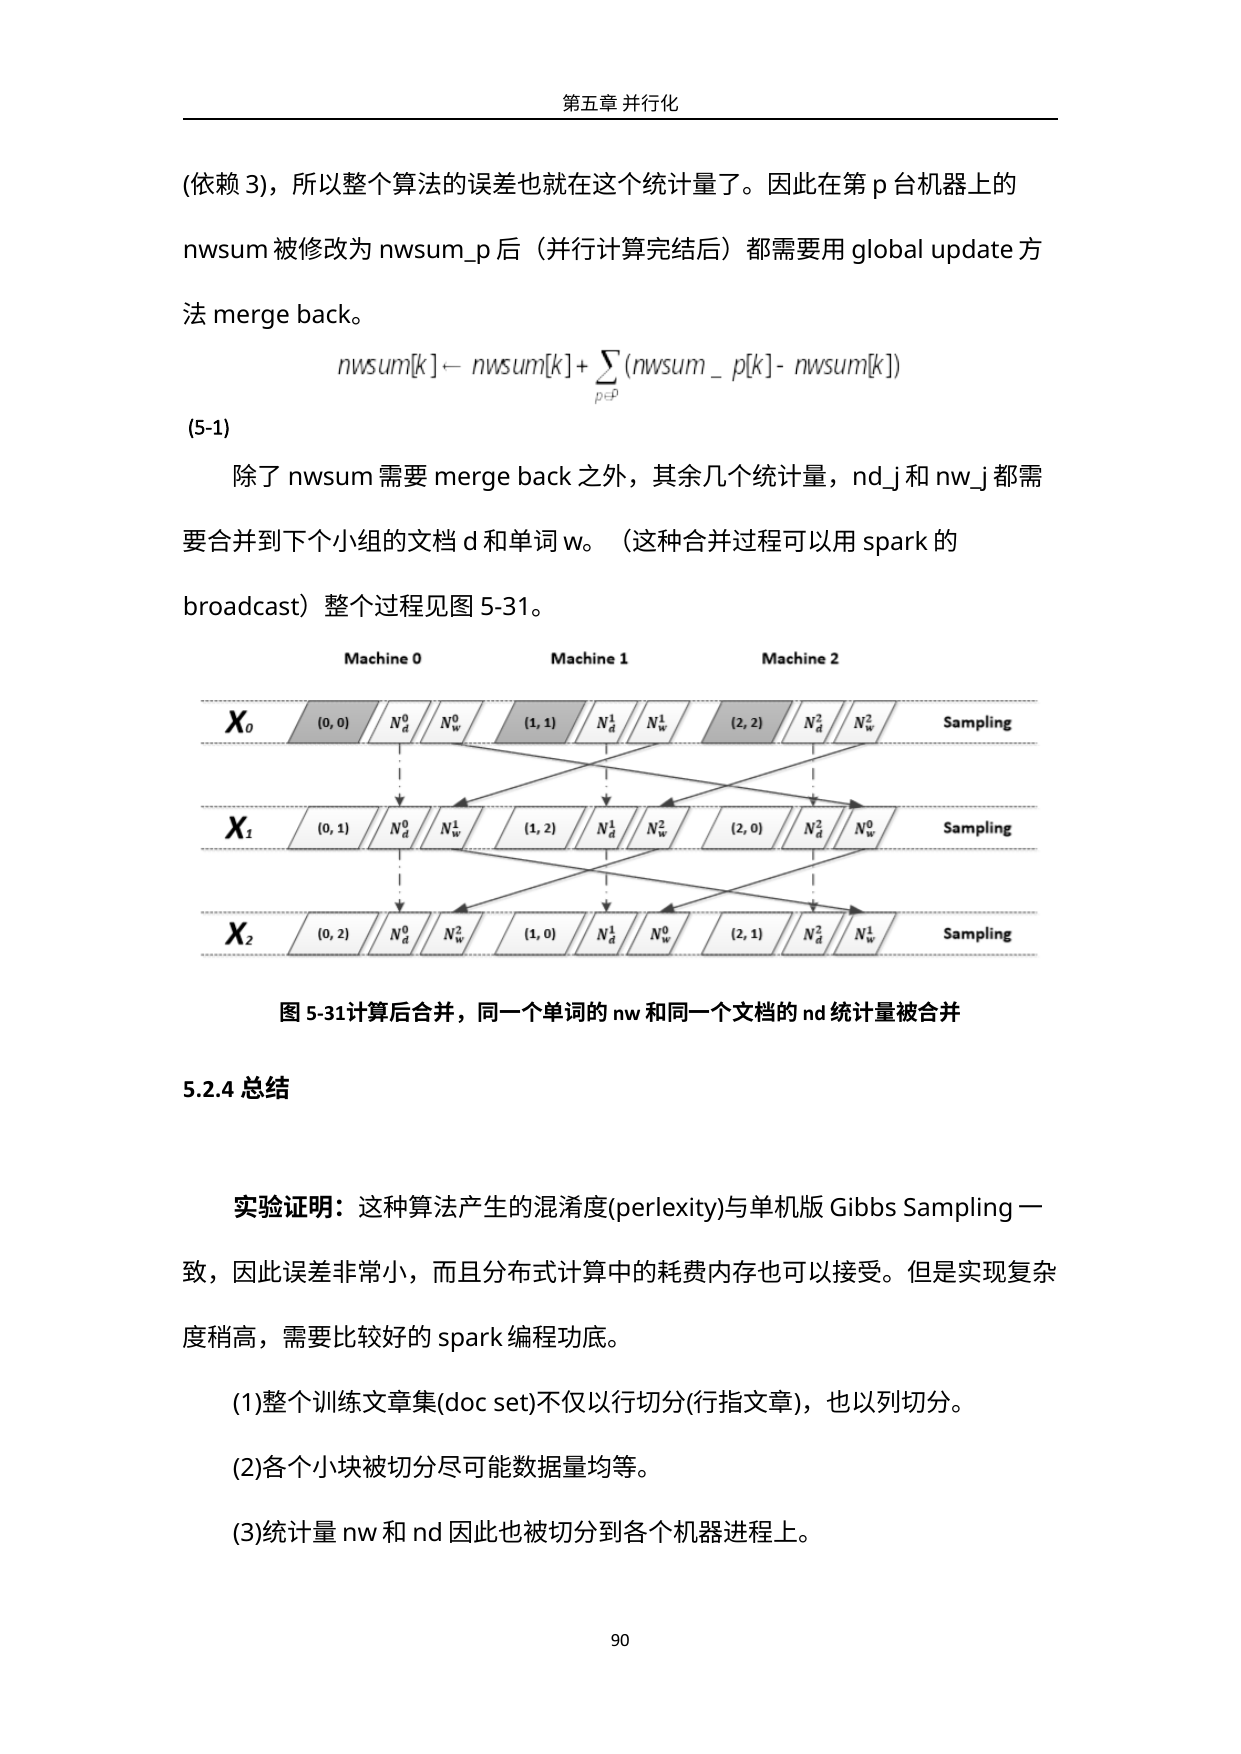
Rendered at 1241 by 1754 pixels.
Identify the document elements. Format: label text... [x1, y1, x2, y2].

text 实验证明：这种算法产生的混淆度(perlexity)与单机版Gibbs Sampling一致，因此误差非常小，而且分布式计算中的耗费内存也可以接受。但是实现复杂度稍高，需要比较好的spark编程功底。 [183, 1173, 1058, 1368]
subtitle 总结 [183, 1054, 1058, 1119]
picture [182, 637, 1058, 968]
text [183, 150, 1058, 345]
text (1)整个训练文章集(doc set)不仅以行切分(行指文章)，也以列切分。 [183, 1368, 1058, 1433]
text (3)统计量nw和nd因此也被切分到各个机器进程上。 [183, 1498, 1058, 1563]
text (2)各个小块被切分尽可能数据量均等。 [183, 1433, 1058, 1498]
